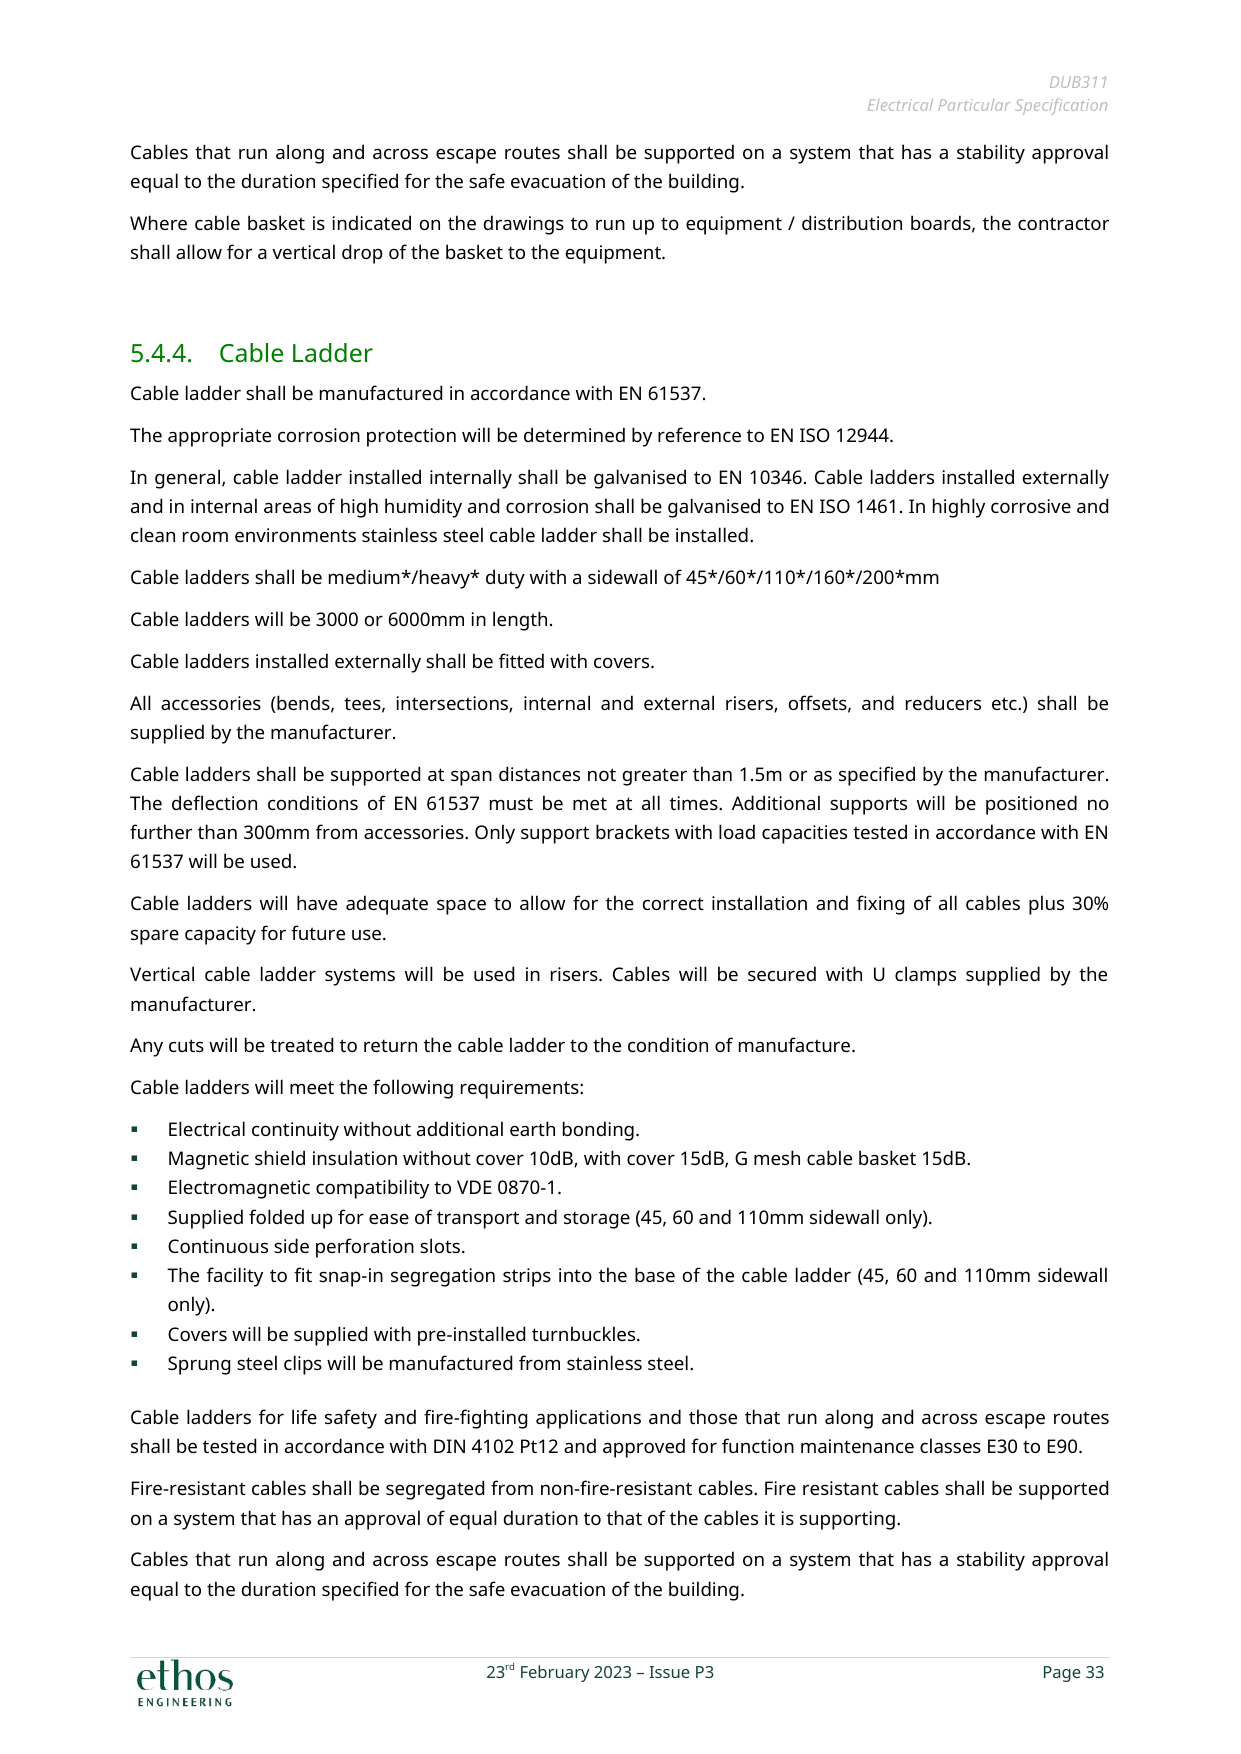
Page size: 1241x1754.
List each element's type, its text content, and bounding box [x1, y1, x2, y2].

text Cable ladders installed externally shall be fitted with covers. [130, 648, 1110, 674]
text Cable ladders will be 3000 or 6000mm in length. [130, 606, 1110, 632]
text Cable ladders shall be supported at span distances not greater than 1.5m or as specified by the manufacturer. The deflection conditions of EN 61537 must be met at all times. Additional supports will be positioned no further than 300mm from accessories. Only support brackets with load capacities tested in accordance with EN 61537 will be used. [130, 761, 1110, 874]
text Electromagnetic compatibility to VDE 0870-1. [130, 1175, 1110, 1200]
text Covers will be supplied with pre-installed turnbuckles. [130, 1321, 1110, 1347]
text Electrical continuity without additional earth bonding. [130, 1116, 1110, 1142]
picture [134, 1658, 234, 1707]
subtitle Cable Ladder [130, 335, 1110, 369]
text Continuous side perforation slots. [130, 1233, 1110, 1259]
text All accessories (bends, tees, intersections, internal and external risers, offsets, and reducers etc.) shall be supplied by the manufacturer. [130, 690, 1110, 745]
text Any cuts will be treated to return the cable ladder to the condition of manufacture. [130, 1033, 1110, 1058]
text Cable ladder shall be manufactured in accordance with EN 61537. [130, 381, 1110, 406]
text Sprung steel clips will be manufactured from stainless steel. [130, 1350, 1110, 1376]
text The facility to fit snap-in segregation strips into the base of the cable ladder (45, 60 and 110mm sidewall only). [130, 1262, 1110, 1317]
text Vertical cable ladder systems will be used in risers. Cables will be secured with U clamps supplied by the manufacturer. [130, 962, 1110, 1016]
text In general, cable ladder installed internally shall be galvanised to EN 10346. Cable ladders installed externally and in internal areas of high humidity and corrosion shall be galvanised to EN ISO 1461. In highly corrosive and clean room environments stainless steel cable ladder shall be installed. [130, 464, 1110, 548]
text Fire-resistant cables shall be segregated from non-fire-resistant cables. Fire resistant cables shall be supported on a system that has an approval of equal duration to that of the cables it is supporting. [130, 1476, 1110, 1530]
text Supplied folded up for ease of transport and storage (45, 60 and 110mm sidewall only). [130, 1204, 1110, 1229]
text Cable ladders shall be medium*/heavy* duty with a sidewall of 45*/60*/110*/160*/200*mm [130, 564, 1110, 590]
text Cables that run along and across escape routes shall be supported on a system that has a stability approval equal to the duration specified for the safe evacuation of the building. [130, 1547, 1110, 1601]
text Cable ladders will meet the following requirements: [130, 1074, 1110, 1100]
text Cable ladders will have adequate space to allow for the correct installation and fixing of all cables plus 30% spare capacity for future use. [130, 891, 1110, 945]
text Where cable basket is indicated on the drawings to run up to equipment / distribution boards, the contractor shall allow for a vertical drop of the basket to the equipment. [130, 210, 1110, 265]
text Magnetic shield insulation without cover 10dB, with cover 15dB, G mesh cable basket 15dB. [130, 1145, 1110, 1171]
text Cables that run along and across escape routes shall be supported on a system that has a stability approval equal to the duration specified for the safe evacuation of the building. [130, 139, 1110, 194]
text The appropriate corrosion protection will be determined by reference to EN ISO 12944. [130, 422, 1110, 448]
text Cable ladders for life safety and fire-fighting applications and those that run along and across escape routes shall be tested in accordance with DIN 4102 Pt12 and approved for function maintenance classes E30 to E90. [130, 1404, 1110, 1459]
